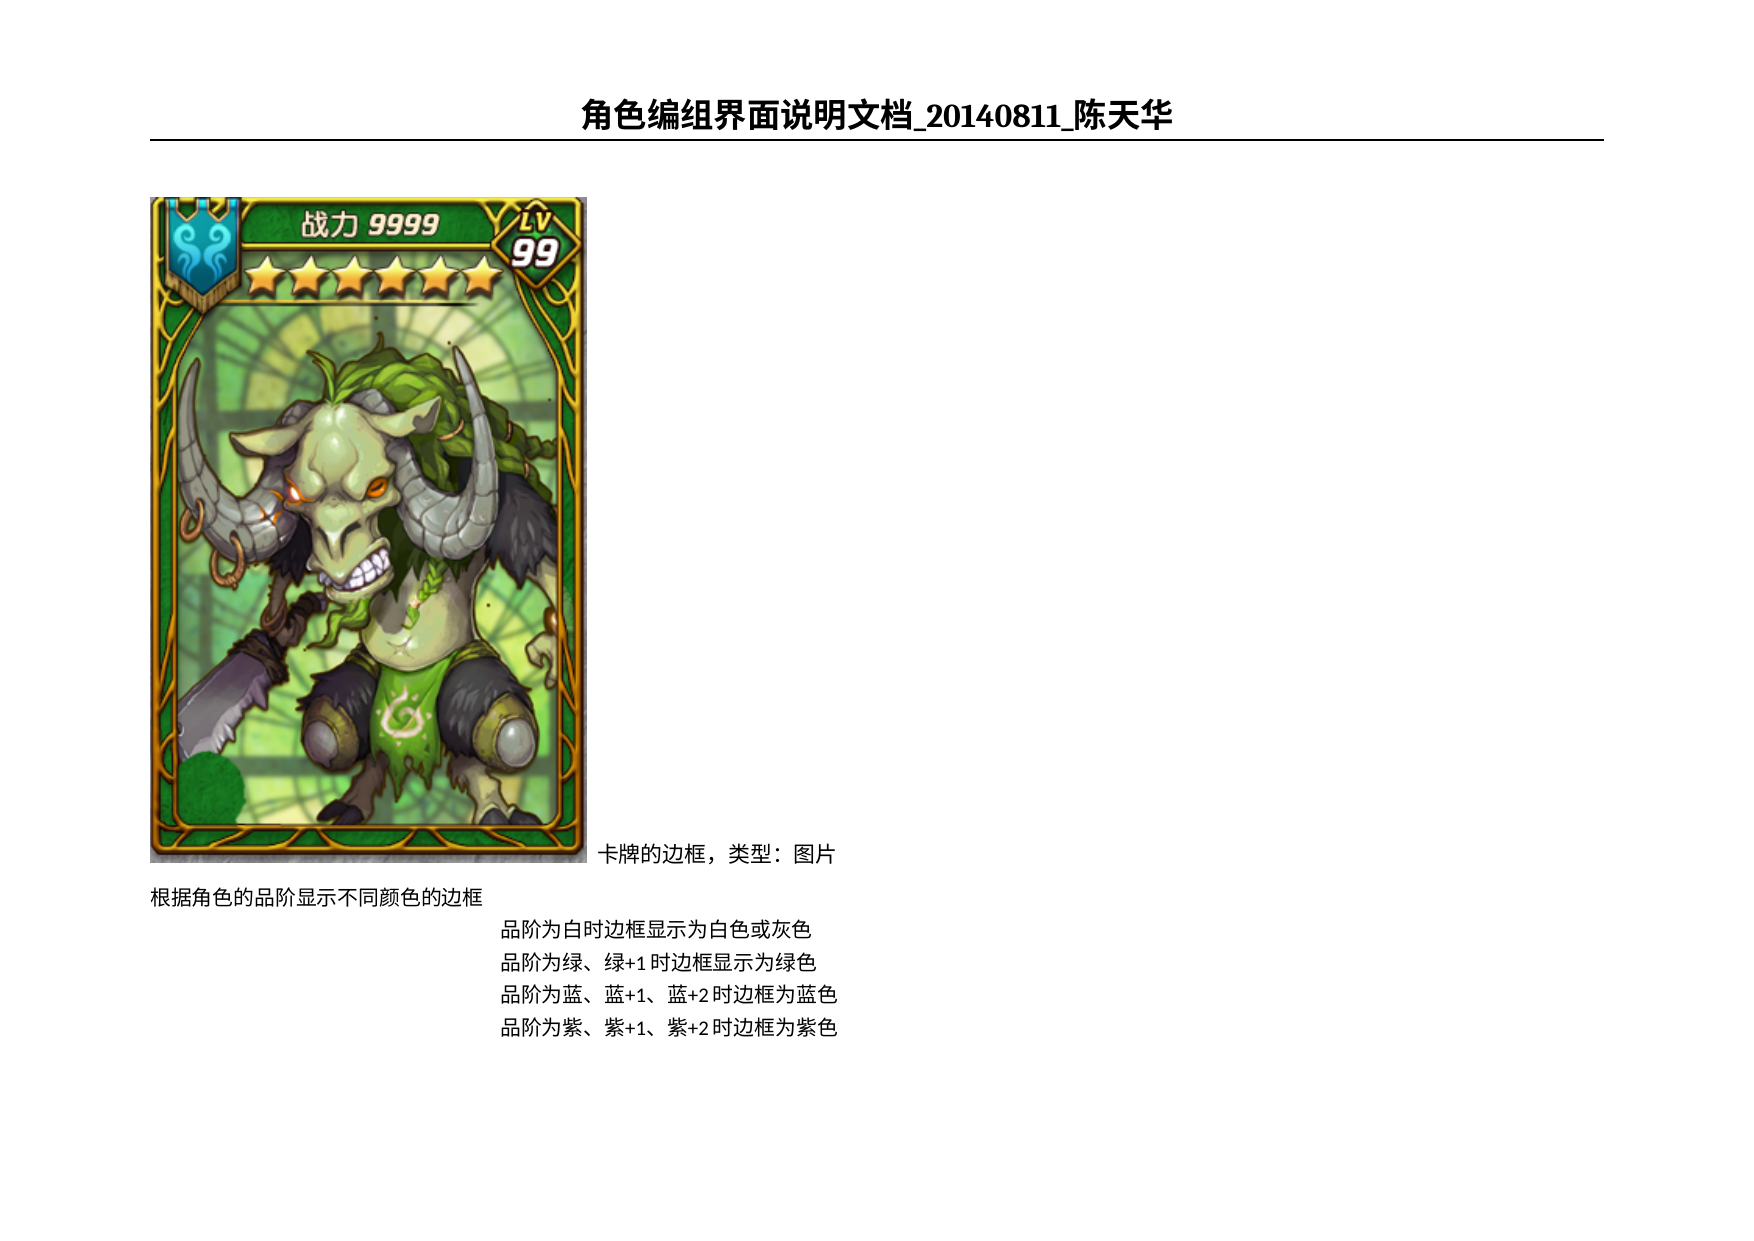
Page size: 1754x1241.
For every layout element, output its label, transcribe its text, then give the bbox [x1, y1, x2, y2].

text 品阶为白时边框显示为白色或灰色 [460, 913, 1604, 945]
text 品阶为绿、绿+1时边框显示为绿色 [460, 945, 1604, 978]
picture [150, 197, 587, 863]
text 品阶为紫、紫+1、紫+2时边框为紫色 [460, 1010, 1604, 1043]
text 品阶为蓝、蓝+1、蓝+2时边框为蓝色 [460, 978, 1604, 1010]
text 根据角色的品阶显示不同颜色的边框 [150, 880, 1604, 913]
